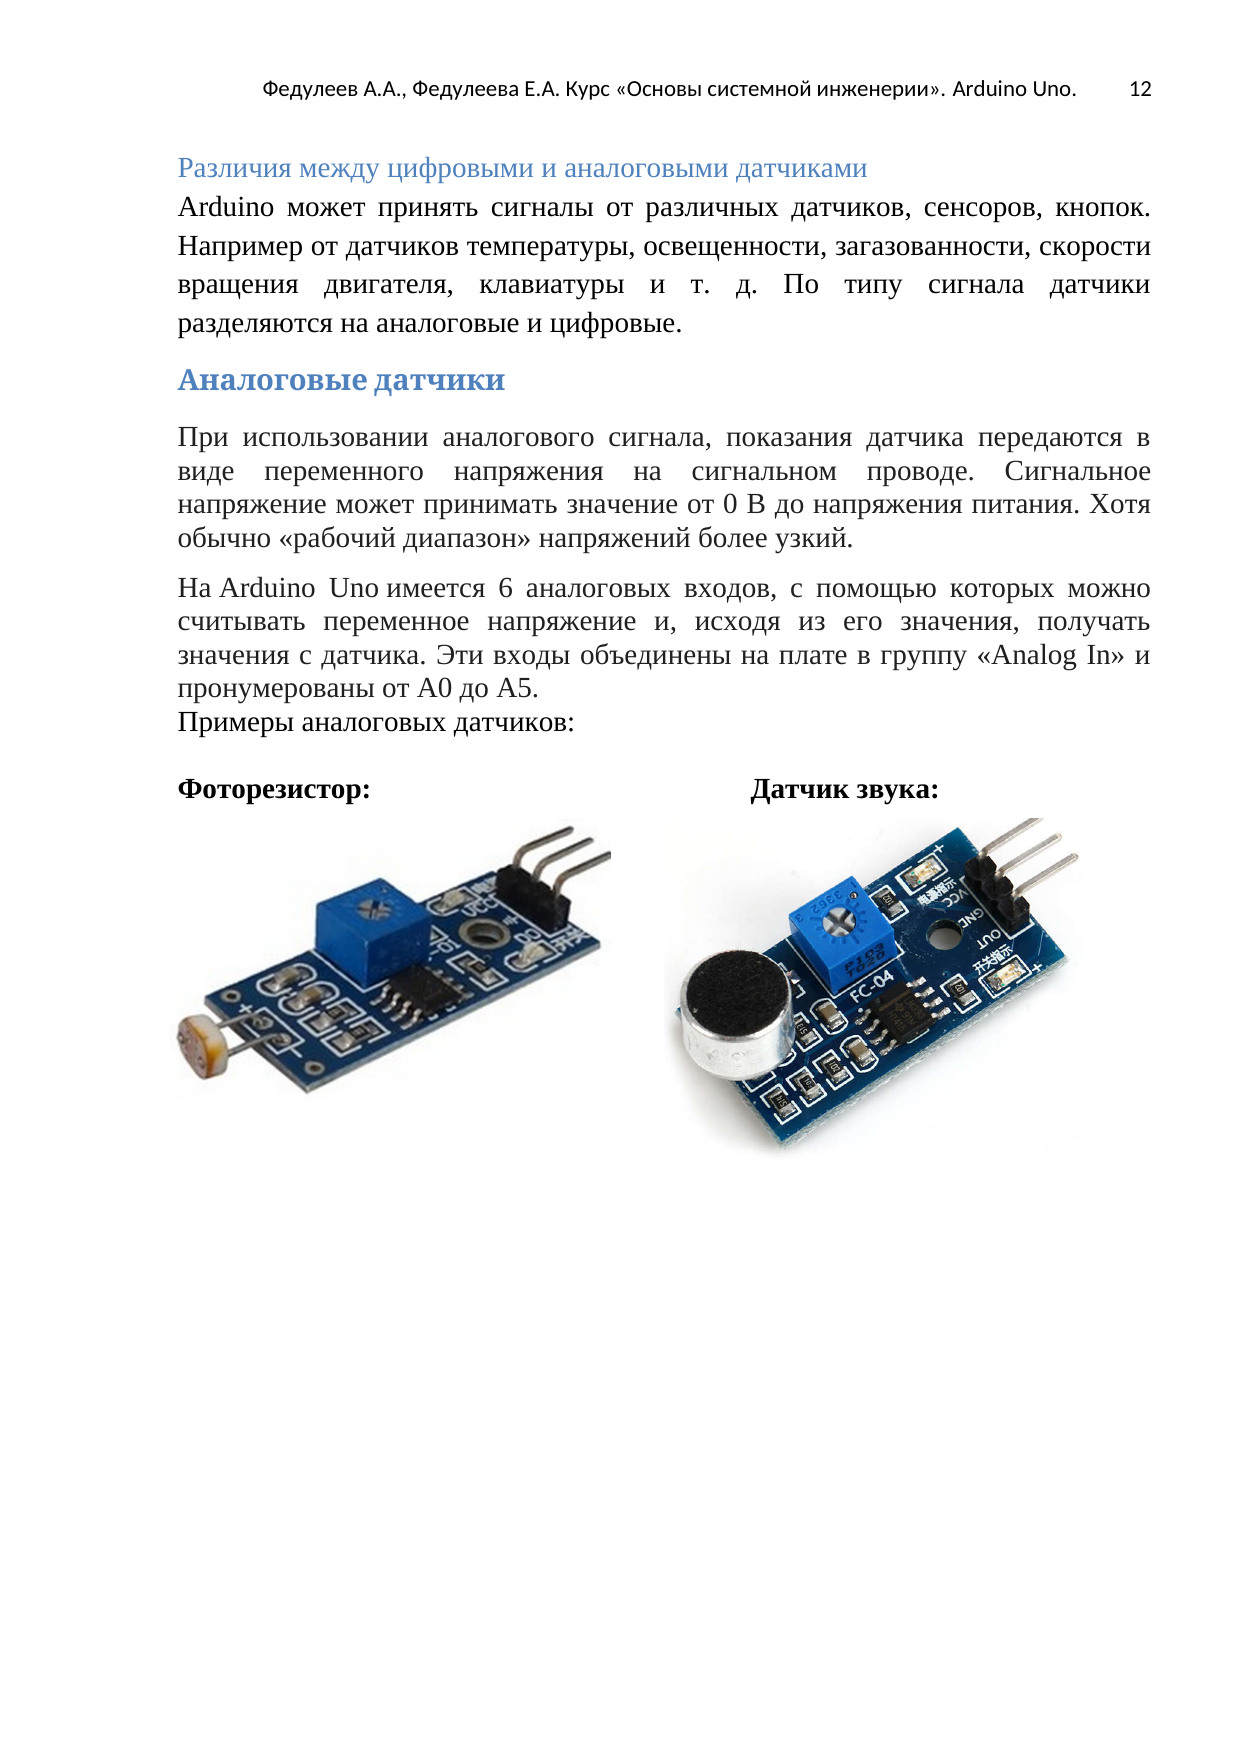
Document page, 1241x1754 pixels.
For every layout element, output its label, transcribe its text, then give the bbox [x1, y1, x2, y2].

text Фоторезистор: Датчик звука: [177, 771, 1152, 804]
picture [664, 818, 1085, 1161]
subtitle Аналоговые датчики [177, 364, 1152, 398]
text Arduino может принять сигналы от различных датчиков, сенсоров, кнопок. Например от датчиков температуры, освещенности, загазованности, скорости вращения двигателя, клавиатуры и т. д. По типу сигнала датчики разделяются на аналоговые и цифровые. [177, 189, 1152, 338]
subtitle Различия между цифровыми и аналоговыми датчиками [177, 151, 1152, 184]
text На Arduino Uno имеется 6 аналоговых входов, с помощью которых можно считывать переменное напряжение и, исходя из его значения, получать значения с датчика. Эти входы объединены на плате в группу «Analog In» и пронумерованы от A0 до A5. [177, 570, 1152, 704]
picture [168, 818, 611, 1100]
text Примеры аналоговых датчиков: [177, 704, 1152, 737]
text При использовании аналогового сигнала, показания датчика передаются в виде переменного напряжения на сигнальном проводе. Сигнальное напряжение может принимать значение от 0 В до напряжения питания. Хотя обычно «рабочий диапазон» напряжений более узкий. [177, 419, 1152, 553]
